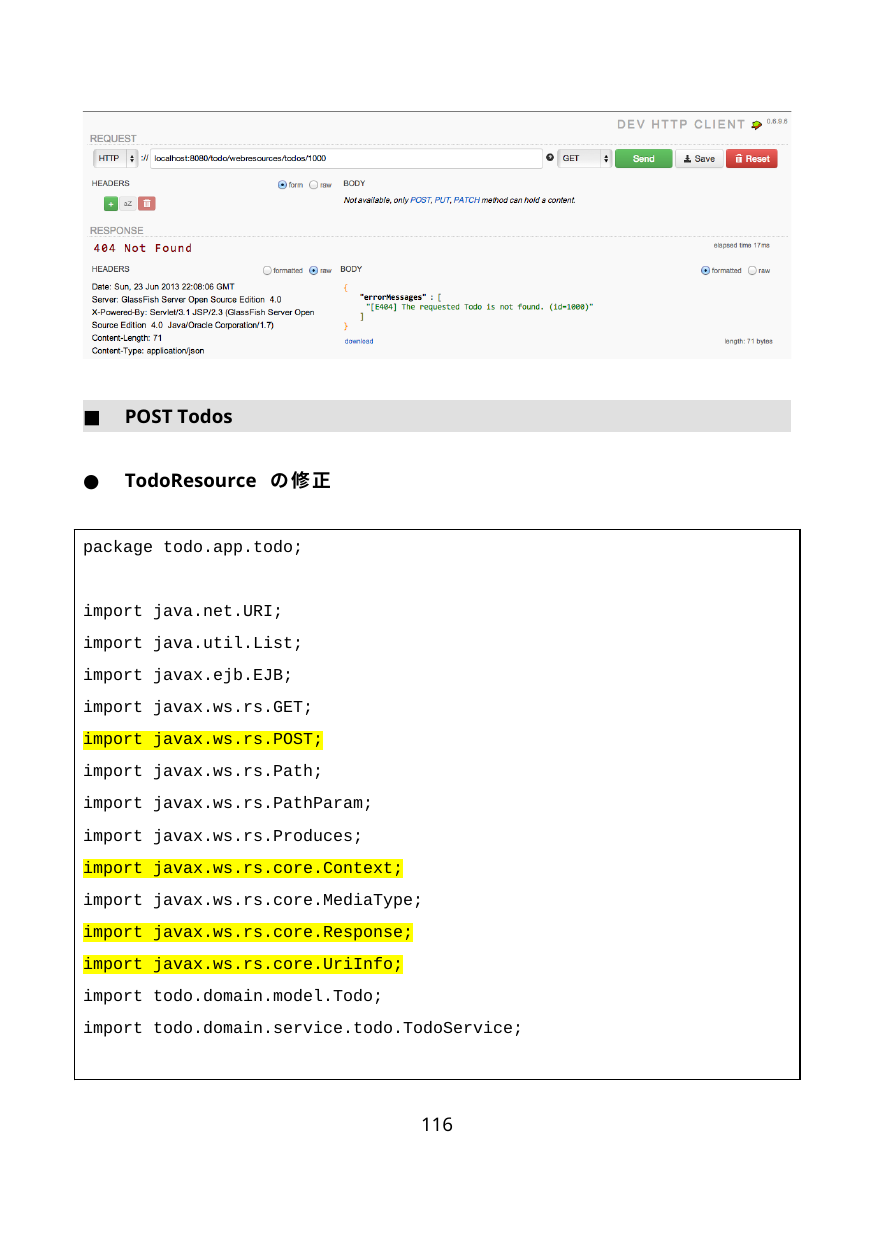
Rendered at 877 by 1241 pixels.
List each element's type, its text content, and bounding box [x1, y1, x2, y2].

text import javax.ws.rs.POST; [83, 724, 791, 756]
text import javax.ws.rs.core.UriInfo; [83, 949, 791, 981]
text import todo.domain.model.Todo; [83, 981, 791, 1013]
text import javax.ws.rs.core.MediaType; [83, 885, 791, 917]
text import javax.ws.rs.Produces; [83, 821, 791, 853]
text import javax.ws.rs.core.Response; [83, 917, 791, 949]
text package todo.app.todo; [75, 530, 799, 564]
text import javax.ws.rs.GET; [83, 692, 791, 724]
text import javax.ejb.EJB; [83, 660, 791, 692]
subtitle POST Todos [83, 400, 791, 432]
text import javax.ws.rs.core.Context; [83, 853, 791, 885]
subtitle TodoResourceの修正 [83, 464, 791, 497]
text import javax.ws.rs.PathParam; [83, 788, 791, 821]
text import todo.domain.service.todo.TodoService; [83, 1013, 791, 1045]
text import javax.ws.rs.Path; [83, 756, 791, 788]
text import java.util.List; [83, 628, 791, 660]
picture [82, 111, 792, 359]
text import java.net.URI; [83, 596, 791, 628]
